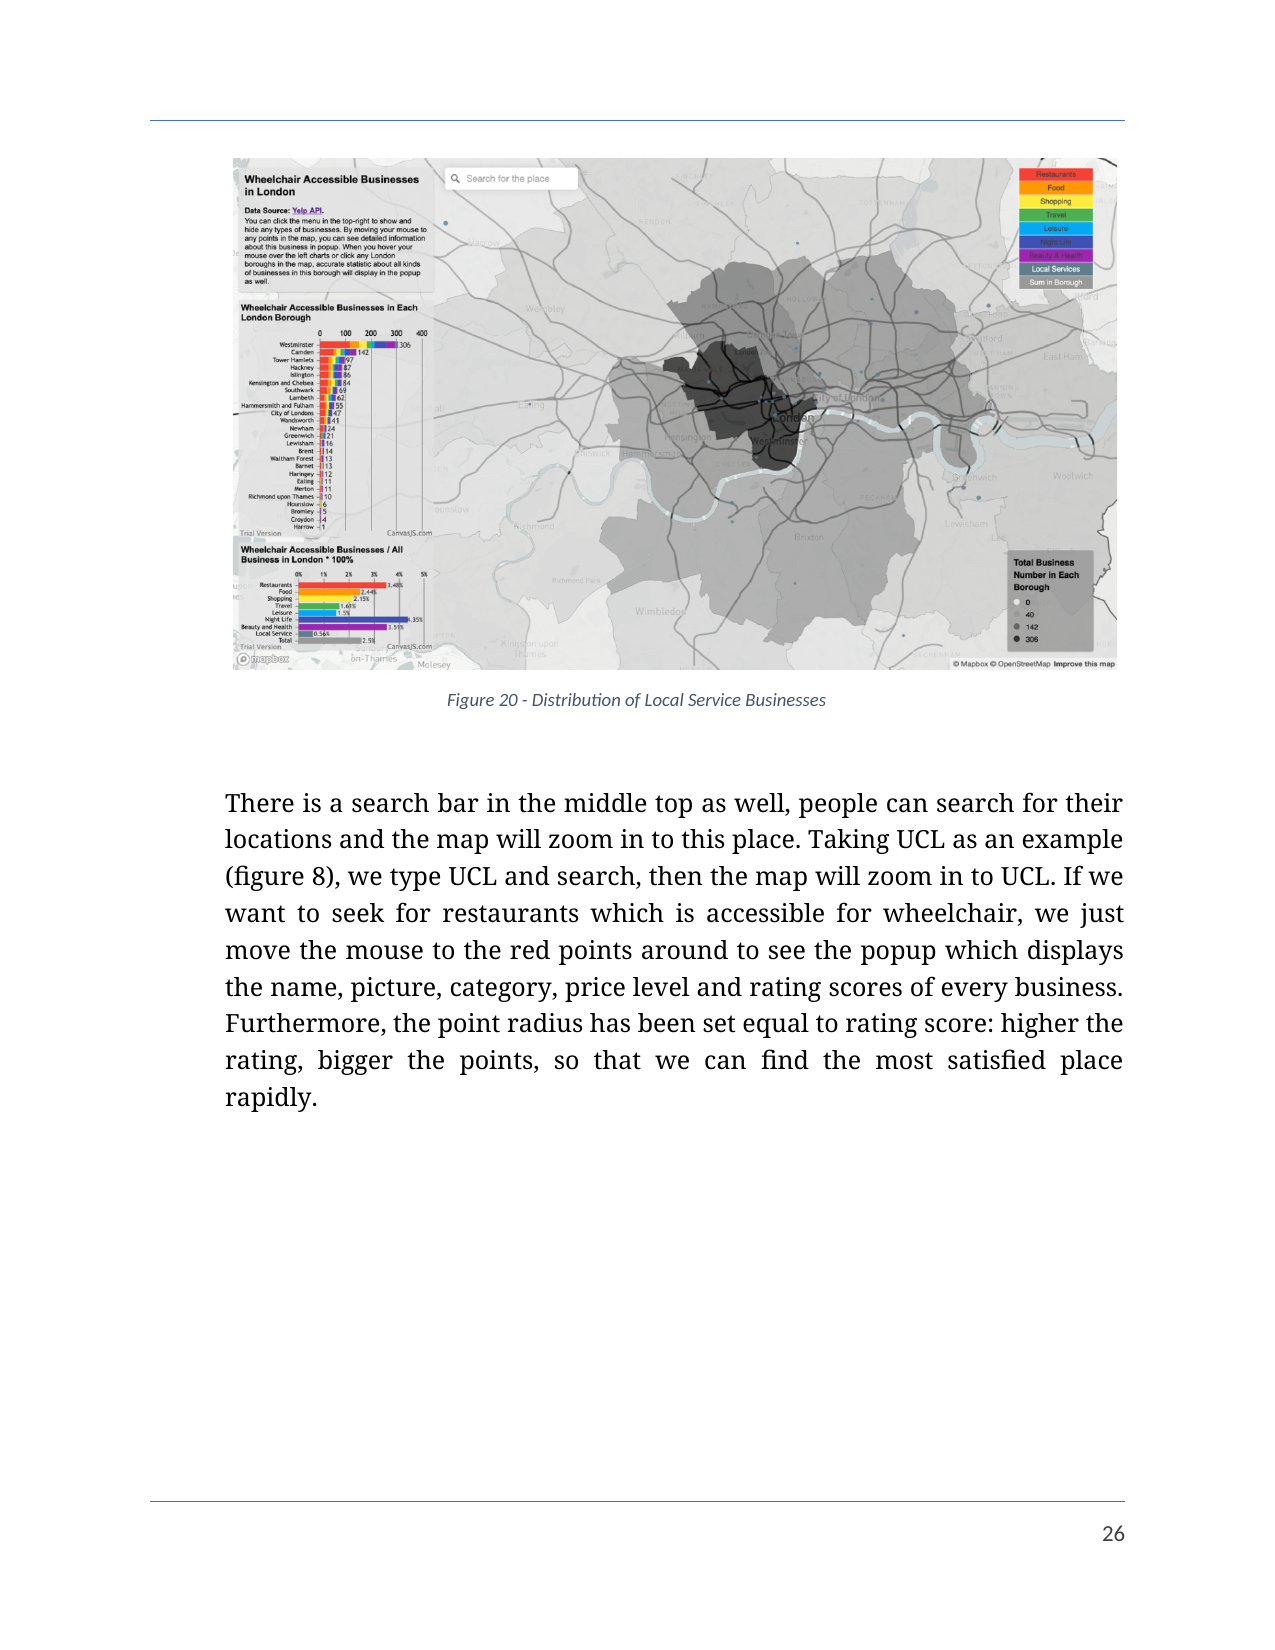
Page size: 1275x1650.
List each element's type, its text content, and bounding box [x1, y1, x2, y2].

picture [232, 158, 1118, 670]
text Figure 20 - Distribution of Local Service Businesses [150, 688, 1125, 711]
text There is a search bar in the middle top as well, people can search for their locations and the map will zoom in to this place. Taking UCL as an example (figure 8), we type UCL and search, then the map will zoom in to UCL. If we want to seek for restaurants which is accessible for wheelchair, we just move the mouse to the red points around to see the popup which displays the name, picture, category, price level and rating scores of every business. Furthermore, the point radius has been set equal to rating score: higher the rating, bigger the points, so that we can find the most satisfied place rapidly. [225, 785, 1125, 1114]
